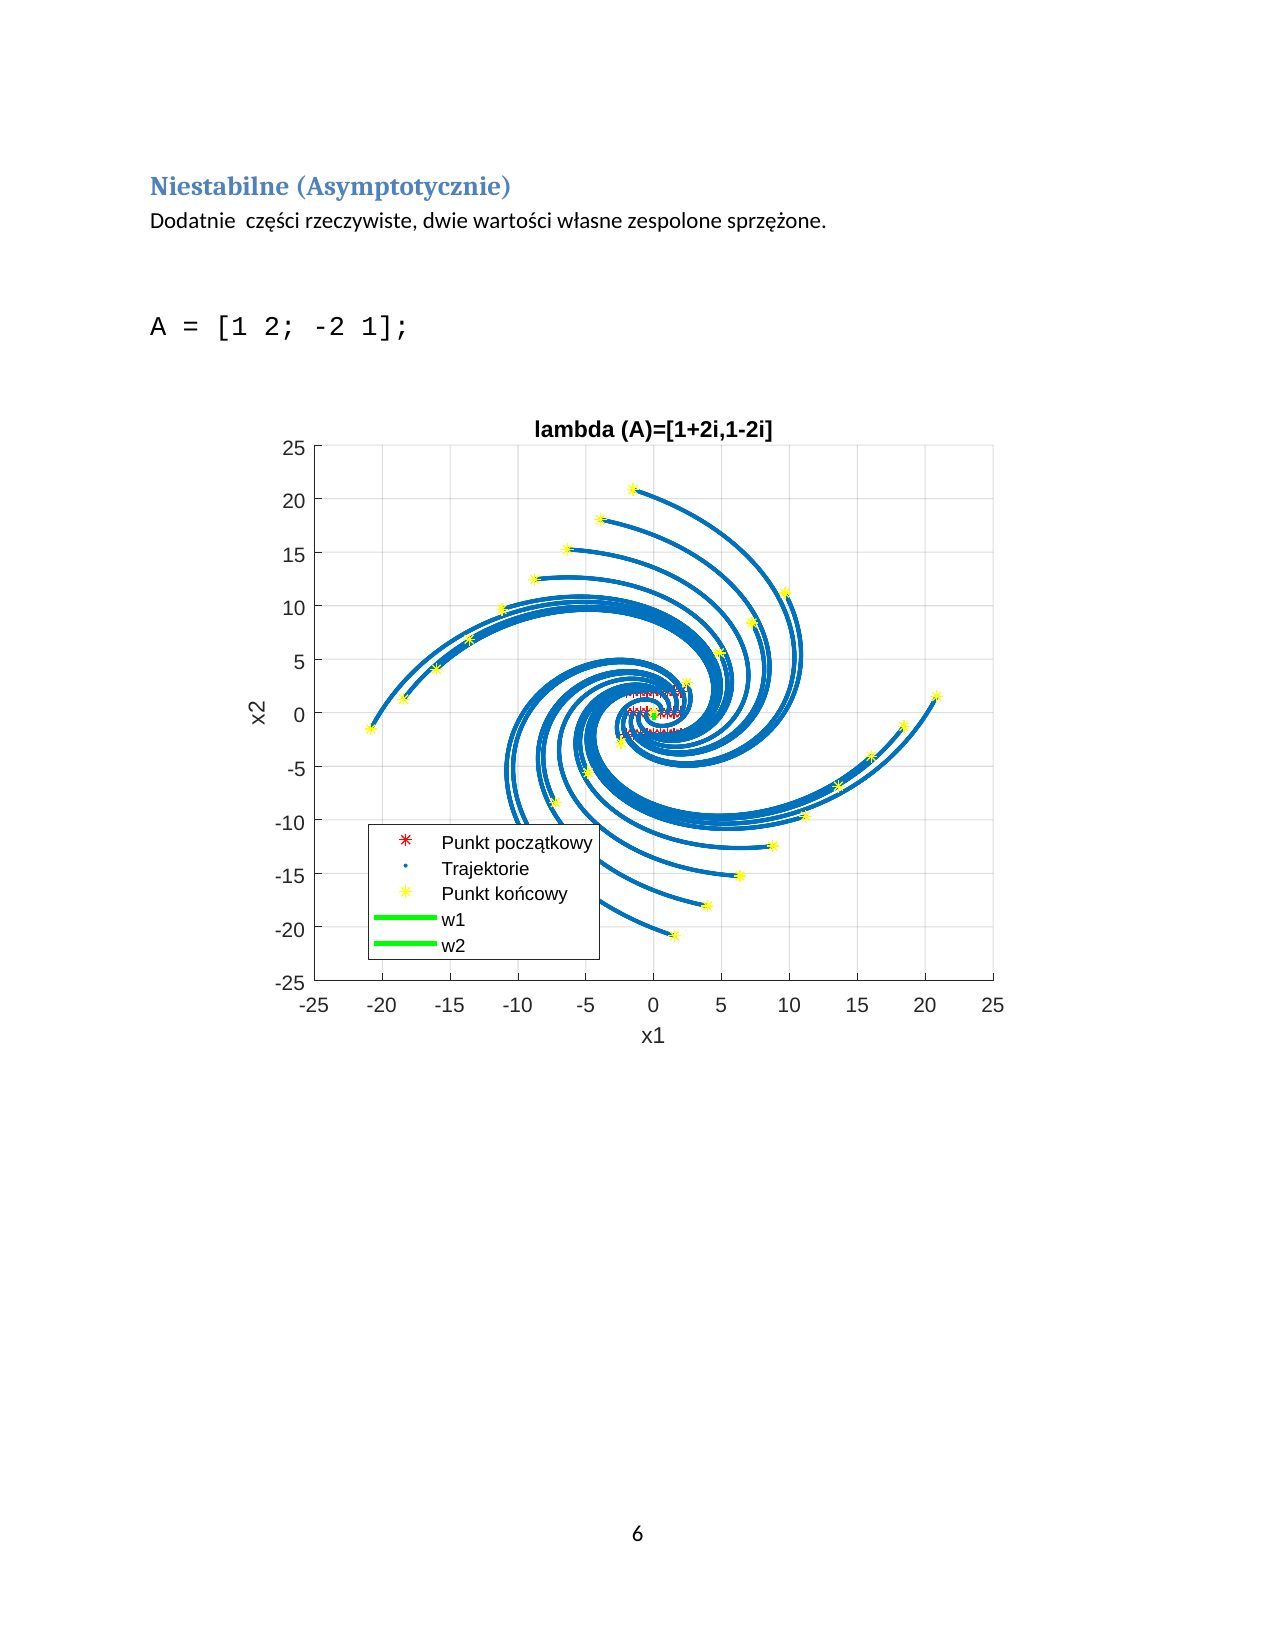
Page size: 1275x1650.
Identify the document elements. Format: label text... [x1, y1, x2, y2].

text A = [1 2; -2 1]; [150, 313, 1125, 343]
subtitle Niestabilne (Asymptotycznie) [150, 171, 1125, 202]
text Dodatnie części rzeczywiste, dwie wartości własne zespolone sprzężone. [150, 207, 1125, 234]
